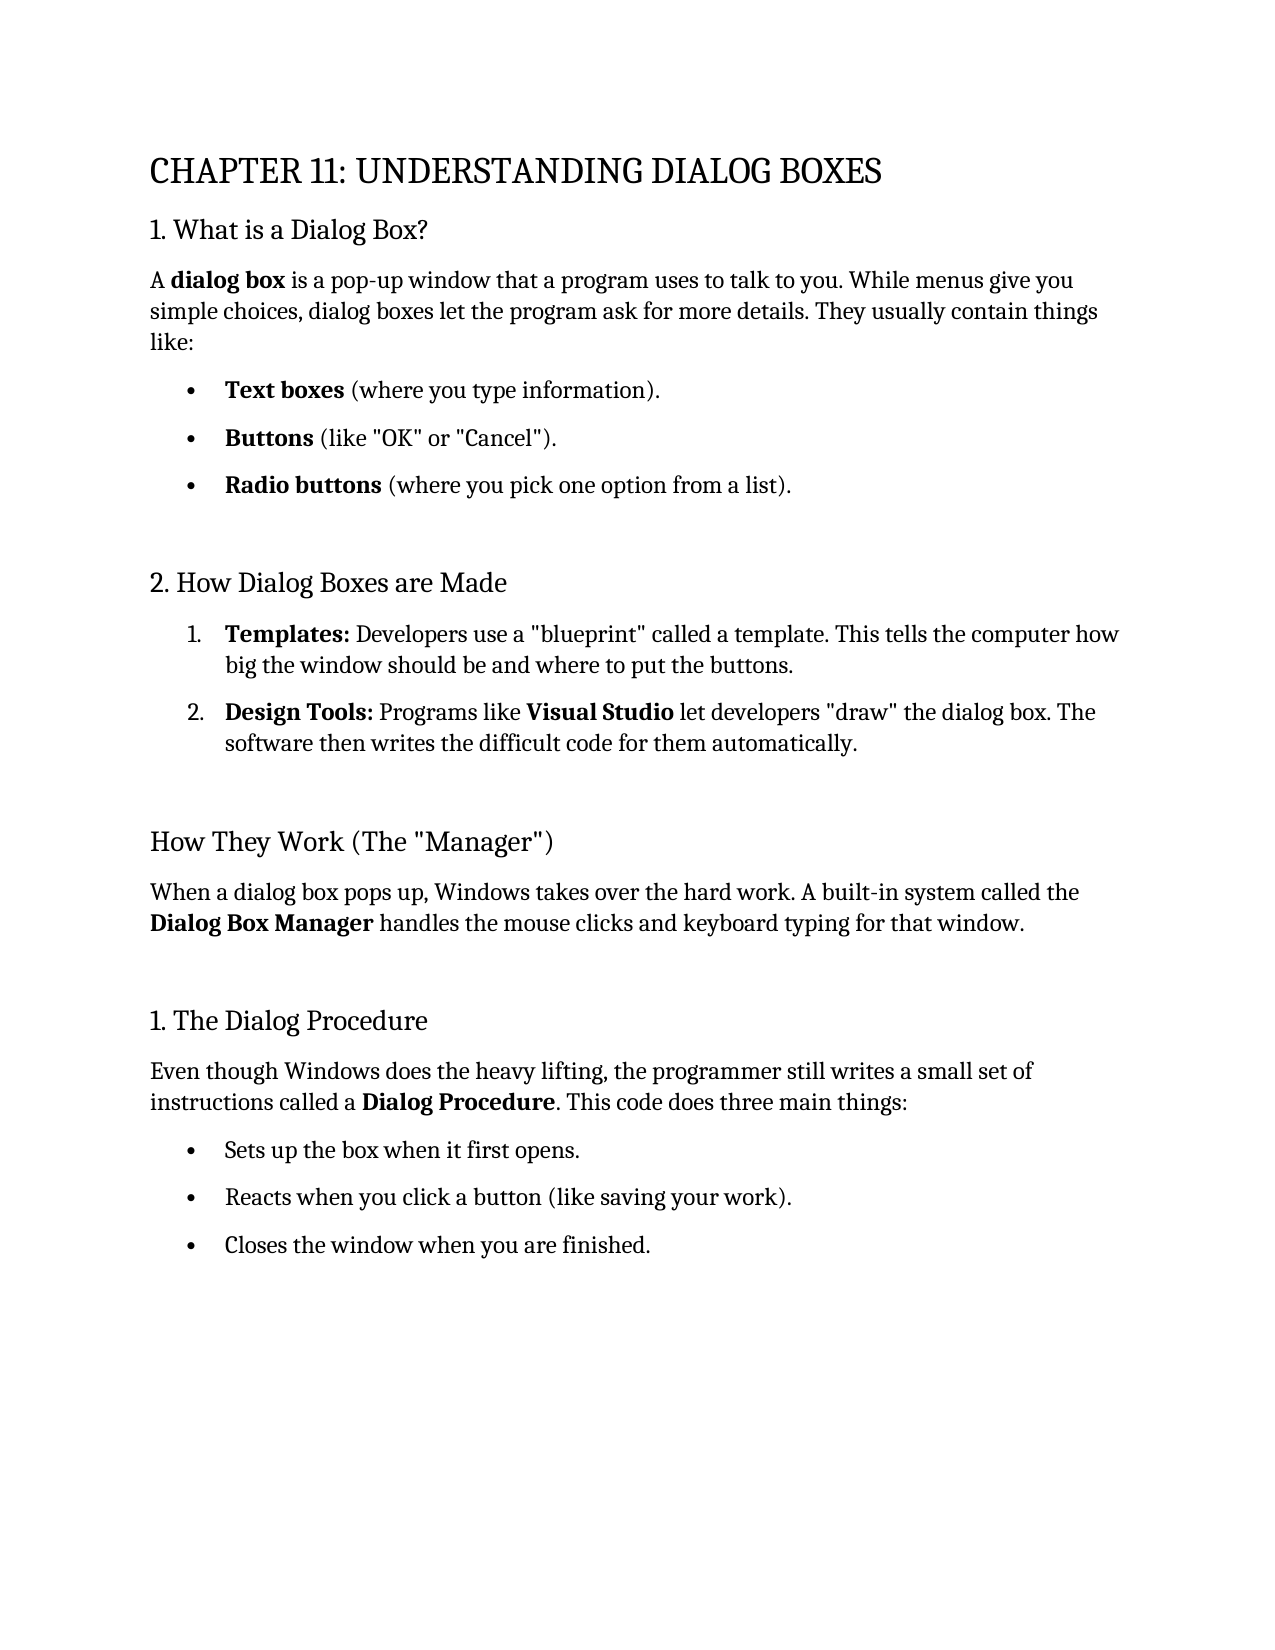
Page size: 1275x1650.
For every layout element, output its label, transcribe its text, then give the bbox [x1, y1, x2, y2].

text 2. How Dialog Boxes are Made [150, 567, 1125, 600]
list Sets up the box when it first opens. [187, 1136, 1125, 1164]
list Templates: Developers use a "blueprint" called a template. This tells the computer how big the window should be and where to put the buttons. [187, 619, 1125, 679]
text Even though Windows does the heavy lifting, the programmer still writes a small set of instructions called a Dialog Procedure. This code does three main things: [150, 1057, 1125, 1117]
text When a dialog box pops up, Windows takes over the hard work. A built-in system called the Dialog Box Manager handles the mouse clicks and keyboard typing for that window. [150, 877, 1125, 937]
list Buttons (like "OK" or "Cancel"). [187, 423, 1125, 452]
list Closes the window when you are finished. [187, 1231, 1125, 1260]
list Radio buttons (where you pick one option from a list). [187, 471, 1125, 500]
text How They Work (The "Manager") [150, 825, 1125, 858]
text 1. The Dialog Procedure [150, 1004, 1125, 1037]
text CHAPTER 11: UNDERSTANDING DIALOG BOXES [150, 150, 1125, 193]
list Design Tools: Programs like Visual Studio let developers "draw" the dialog box. The software then writes the difficult code for them automatically. [187, 698, 1125, 758]
list Text boxes (where you type information). [187, 376, 1125, 404]
text A dialog box is a pop-up window that a program uses to talk to you. While menus give you simple choices, dialog boxes let the program ask for more details. They usually contain things like: [150, 266, 1125, 357]
list Reacts when you click a button (like saving your work). [187, 1183, 1125, 1212]
text 1. What is a Dialog Box? [150, 213, 1125, 247]
